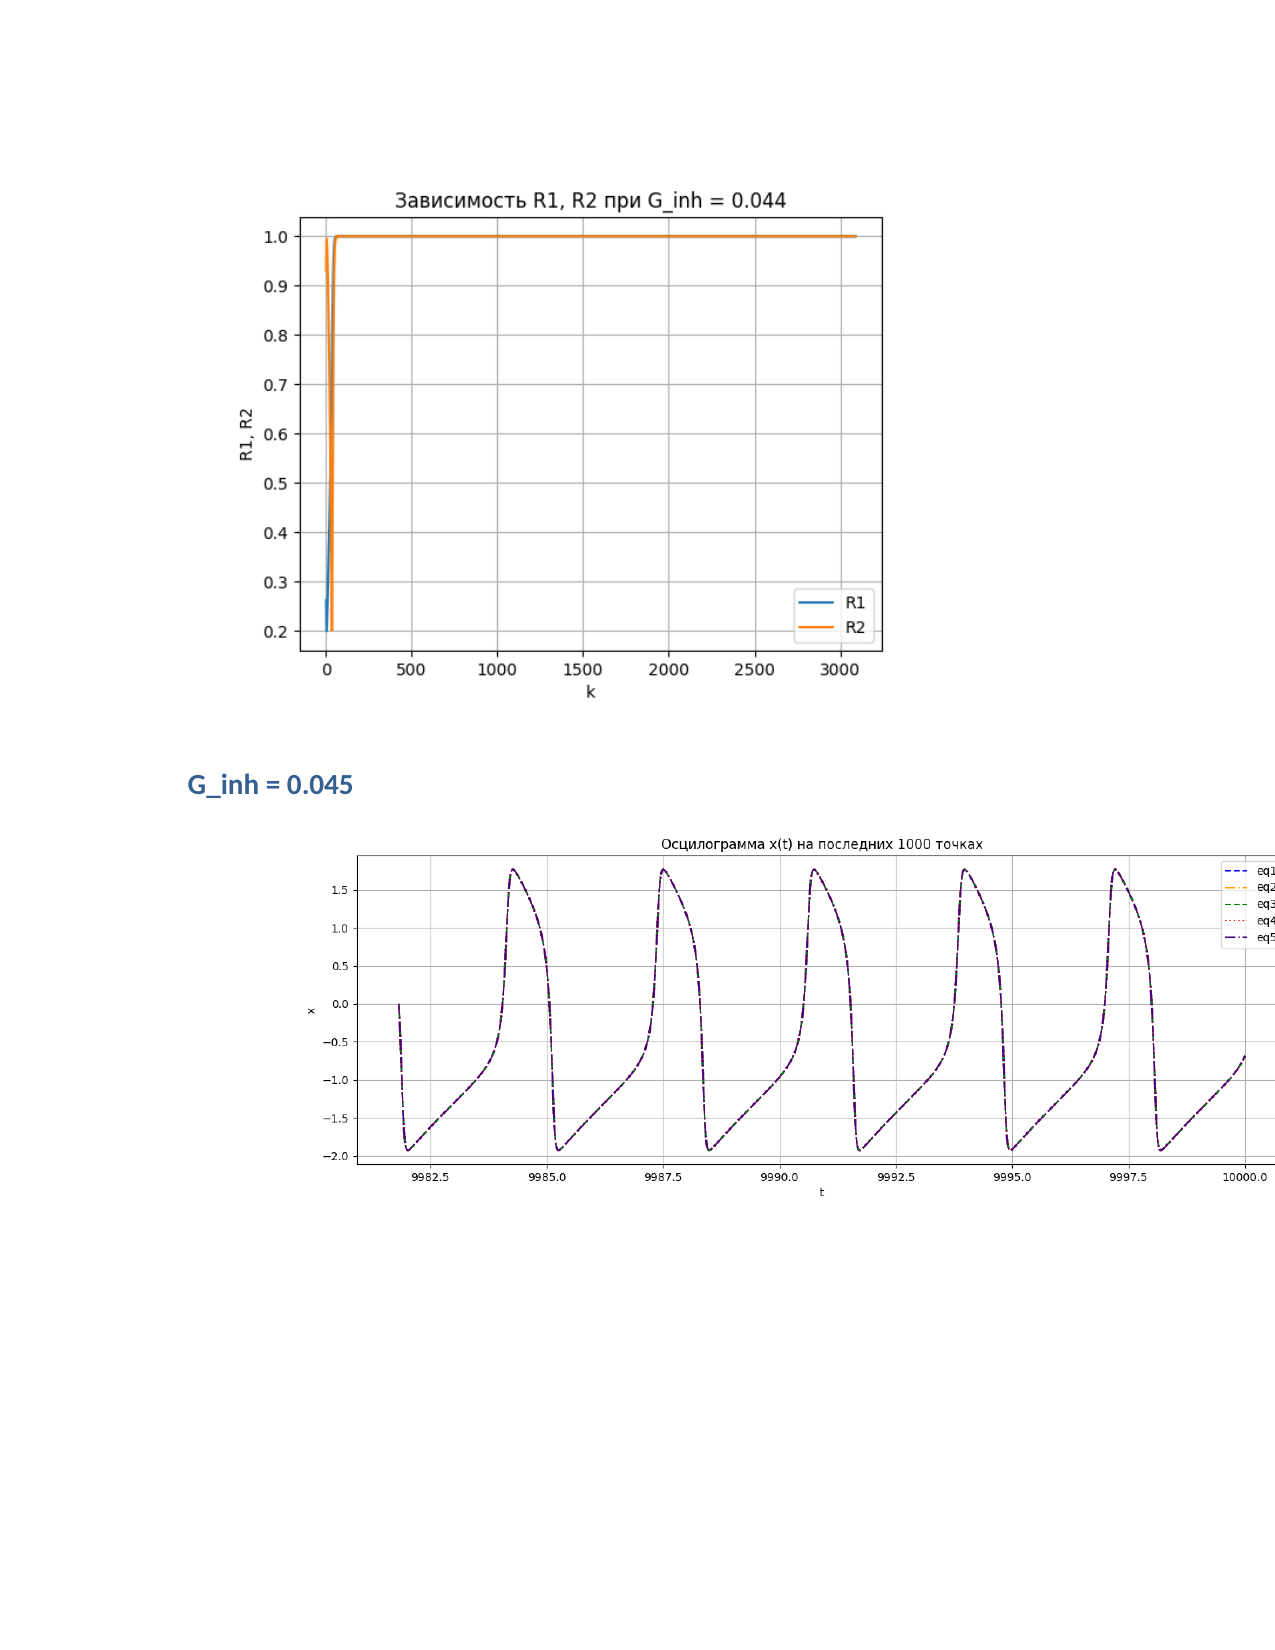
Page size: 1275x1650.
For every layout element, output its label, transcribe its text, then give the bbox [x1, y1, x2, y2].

picture [206, 807, 1275, 1208]
subtitle G_inh = 0.045 [187, 766, 1087, 802]
picture [206, 150, 957, 713]
